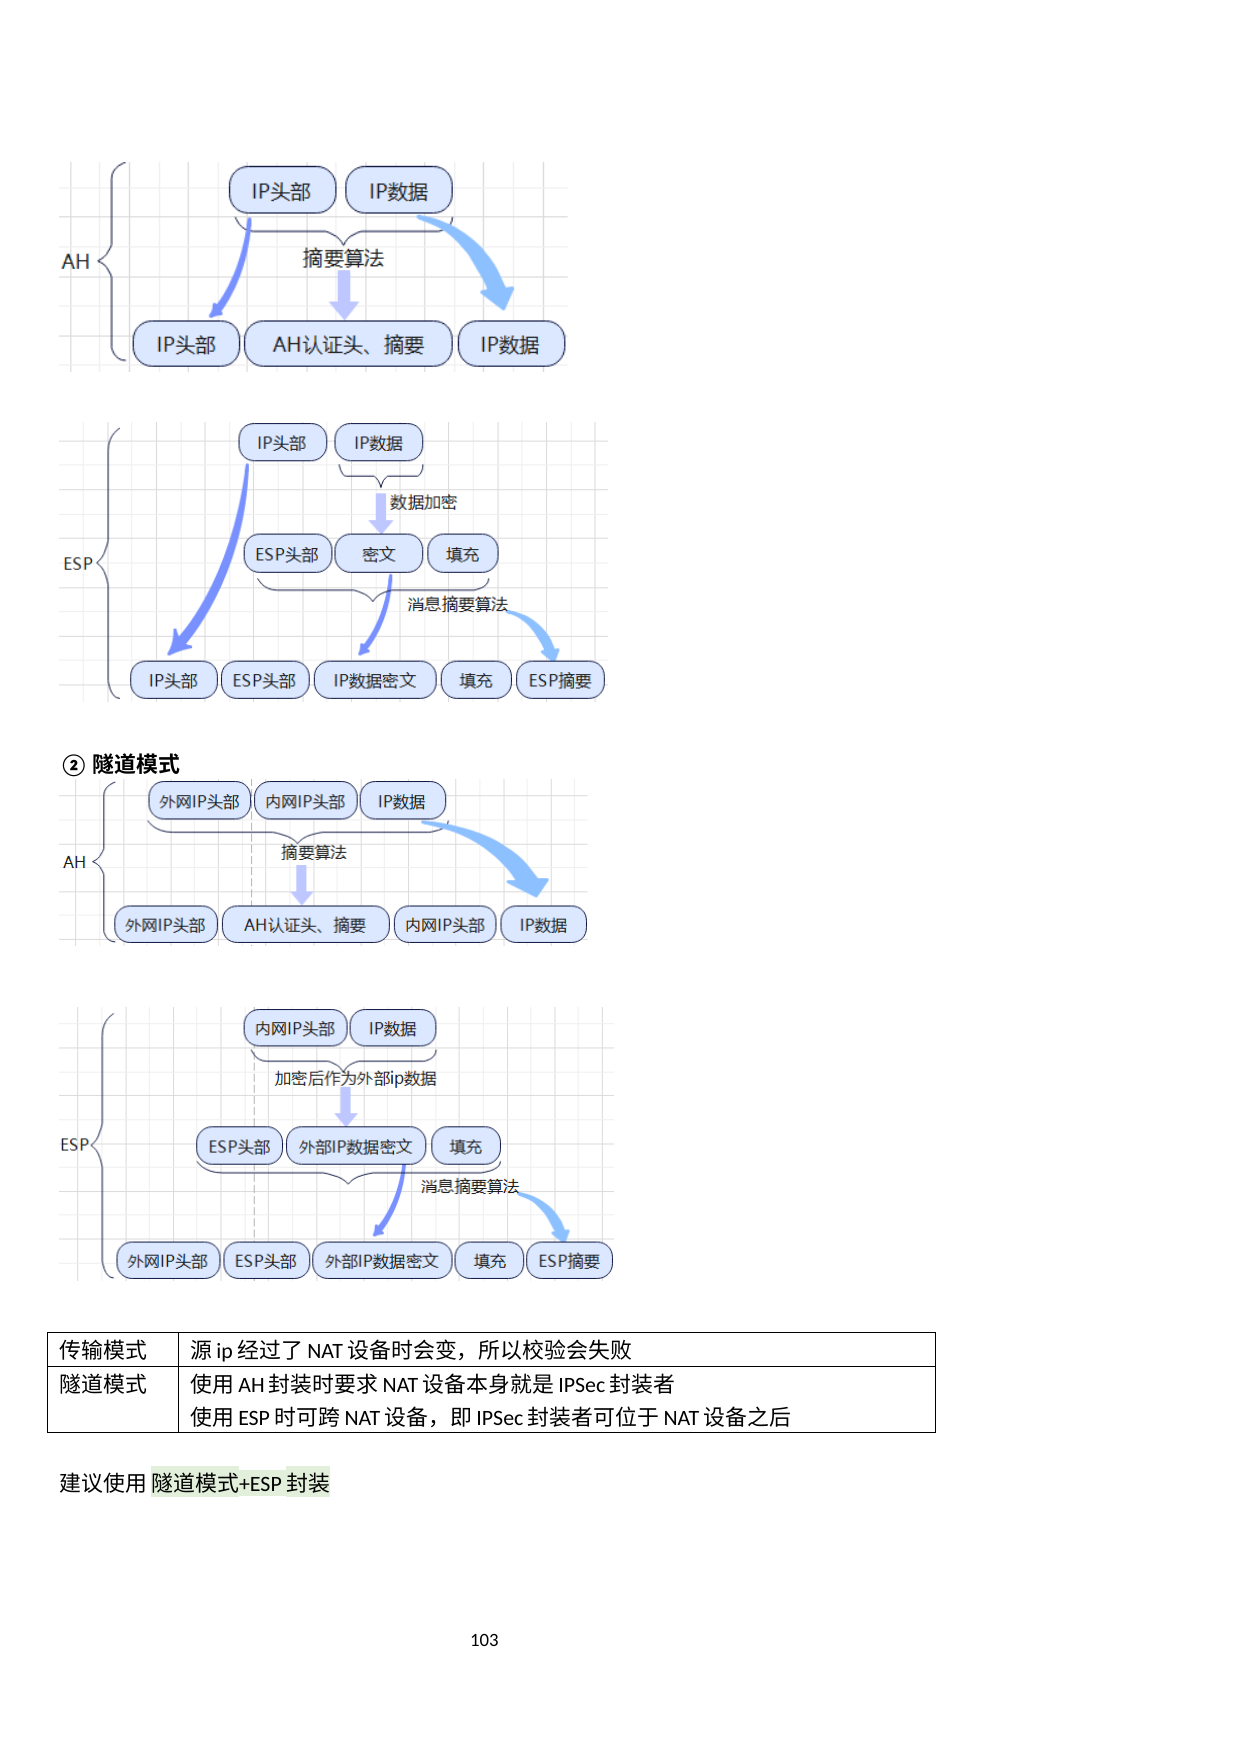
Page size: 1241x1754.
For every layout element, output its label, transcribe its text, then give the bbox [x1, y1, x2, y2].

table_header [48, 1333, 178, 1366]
picture [59, 422, 608, 702]
picture [59, 779, 588, 946]
picture [59, 1007, 615, 1281]
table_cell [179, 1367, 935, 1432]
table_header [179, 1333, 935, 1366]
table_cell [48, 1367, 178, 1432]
text 建议使用 隧道模式+ESP封装 [59, 1465, 1181, 1498]
text ②隧道模式 [59, 747, 1181, 779]
picture [59, 162, 568, 372]
